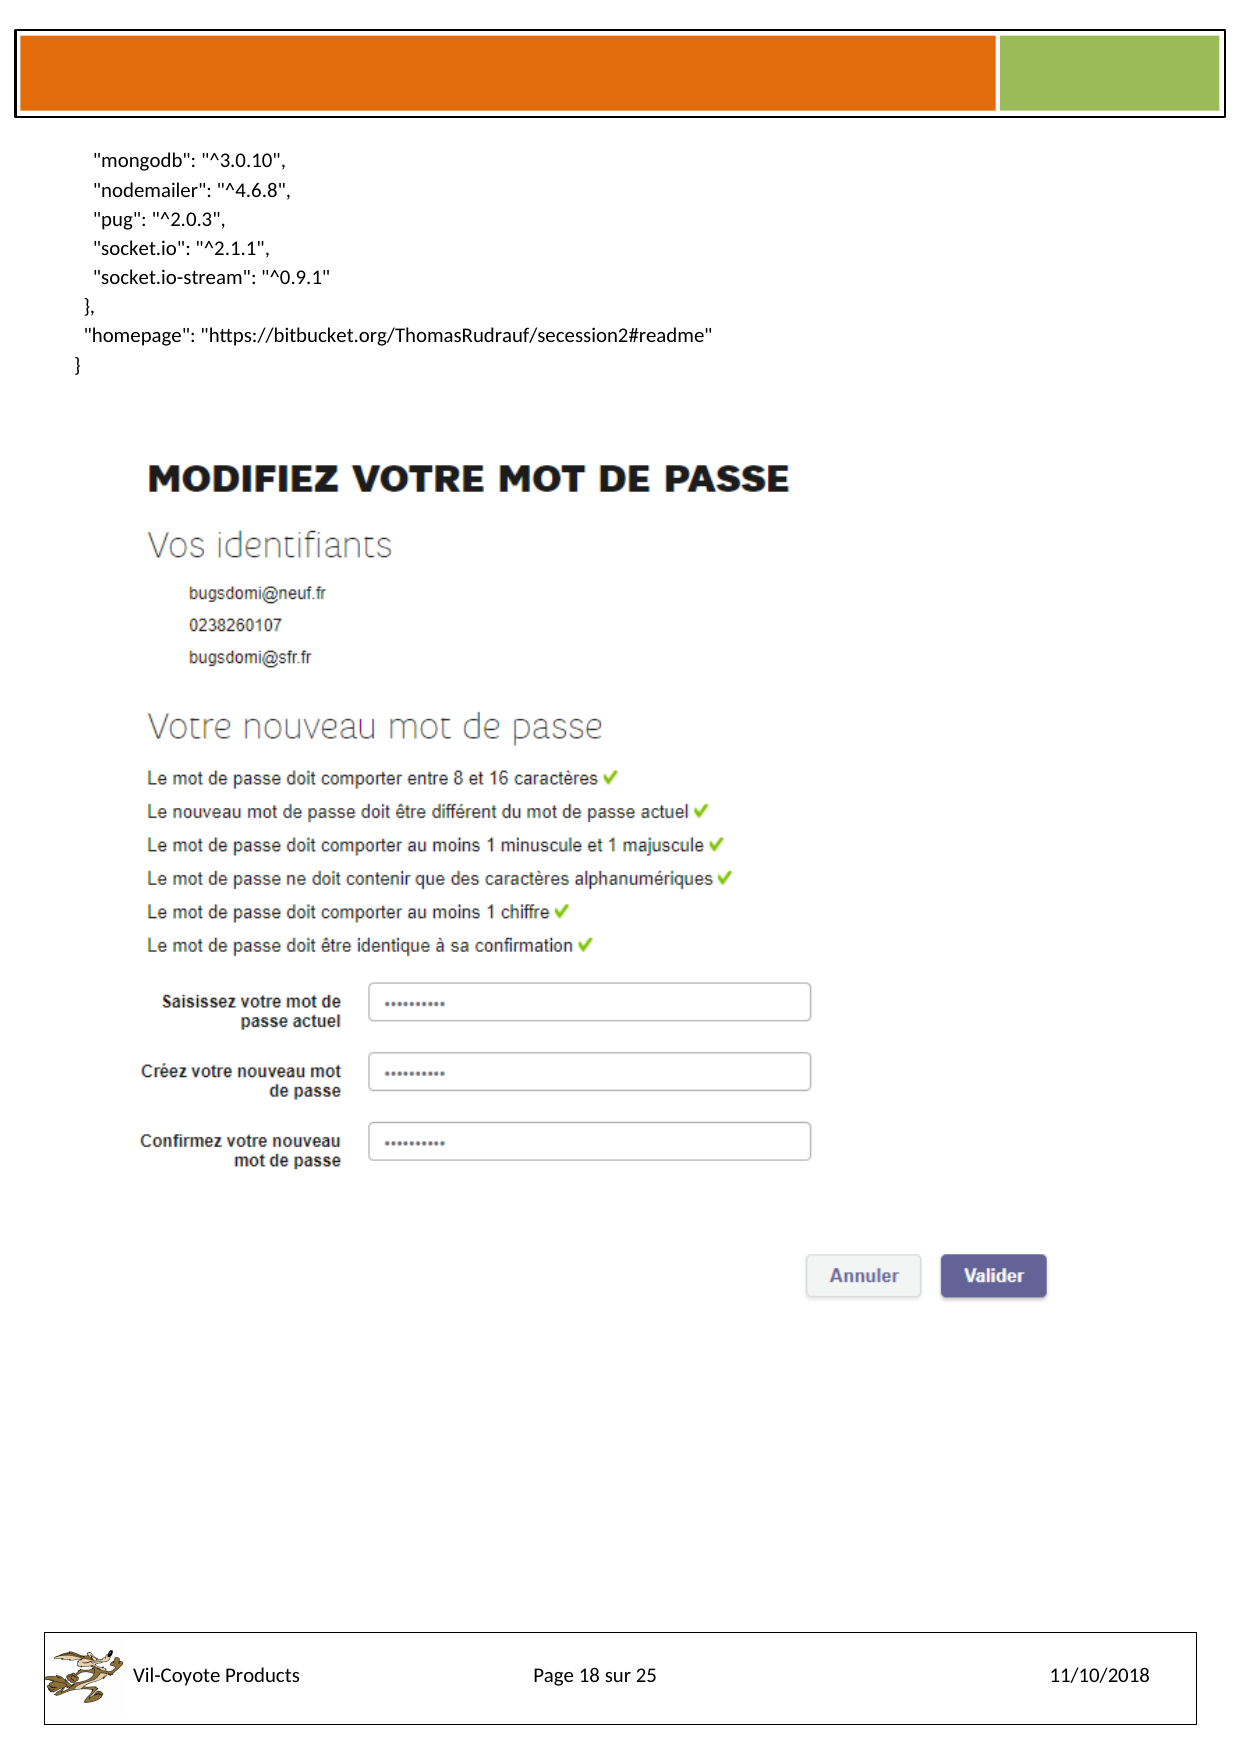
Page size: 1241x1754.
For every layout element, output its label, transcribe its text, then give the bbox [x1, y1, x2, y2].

text "socket.io": "^2.1.1", [74, 235, 1167, 261]
picture [45, 1636, 126, 1716]
text }, [74, 293, 1167, 319]
text "pug": "^2.0.3", [74, 206, 1167, 231]
text } [74, 352, 1167, 377]
text "nodemailer": "^4.6.8", [74, 177, 1167, 202]
text "homepage": "https://bitbucket.org/ThomasRudrauf/secession2#readme" [74, 323, 1167, 348]
text "socket.io-stream": "^0.9.1" [74, 264, 1167, 290]
text "mongodb": "^3.0.10", [74, 148, 1167, 173]
picture [73, 439, 1093, 1345]
